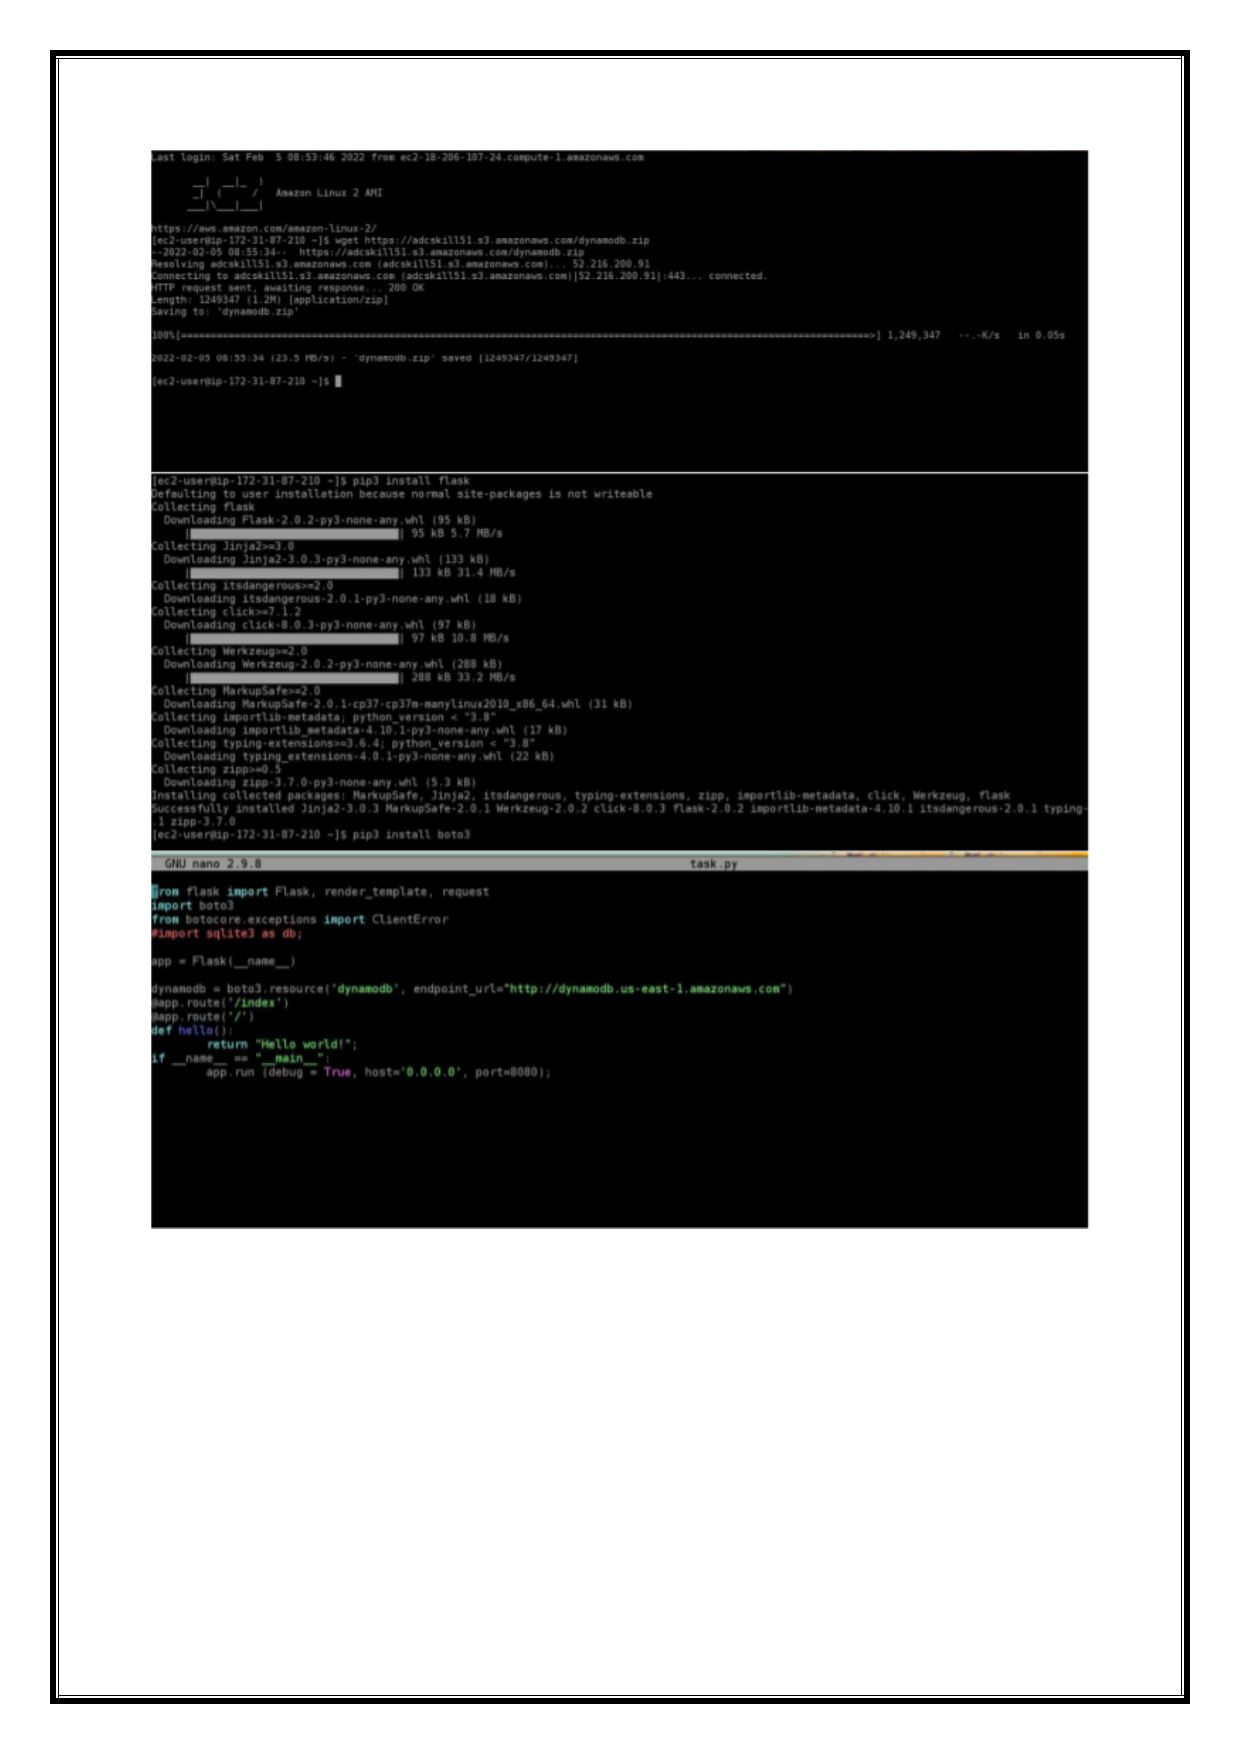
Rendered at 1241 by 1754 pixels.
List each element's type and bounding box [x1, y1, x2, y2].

picture [150, 150, 1091, 1229]
